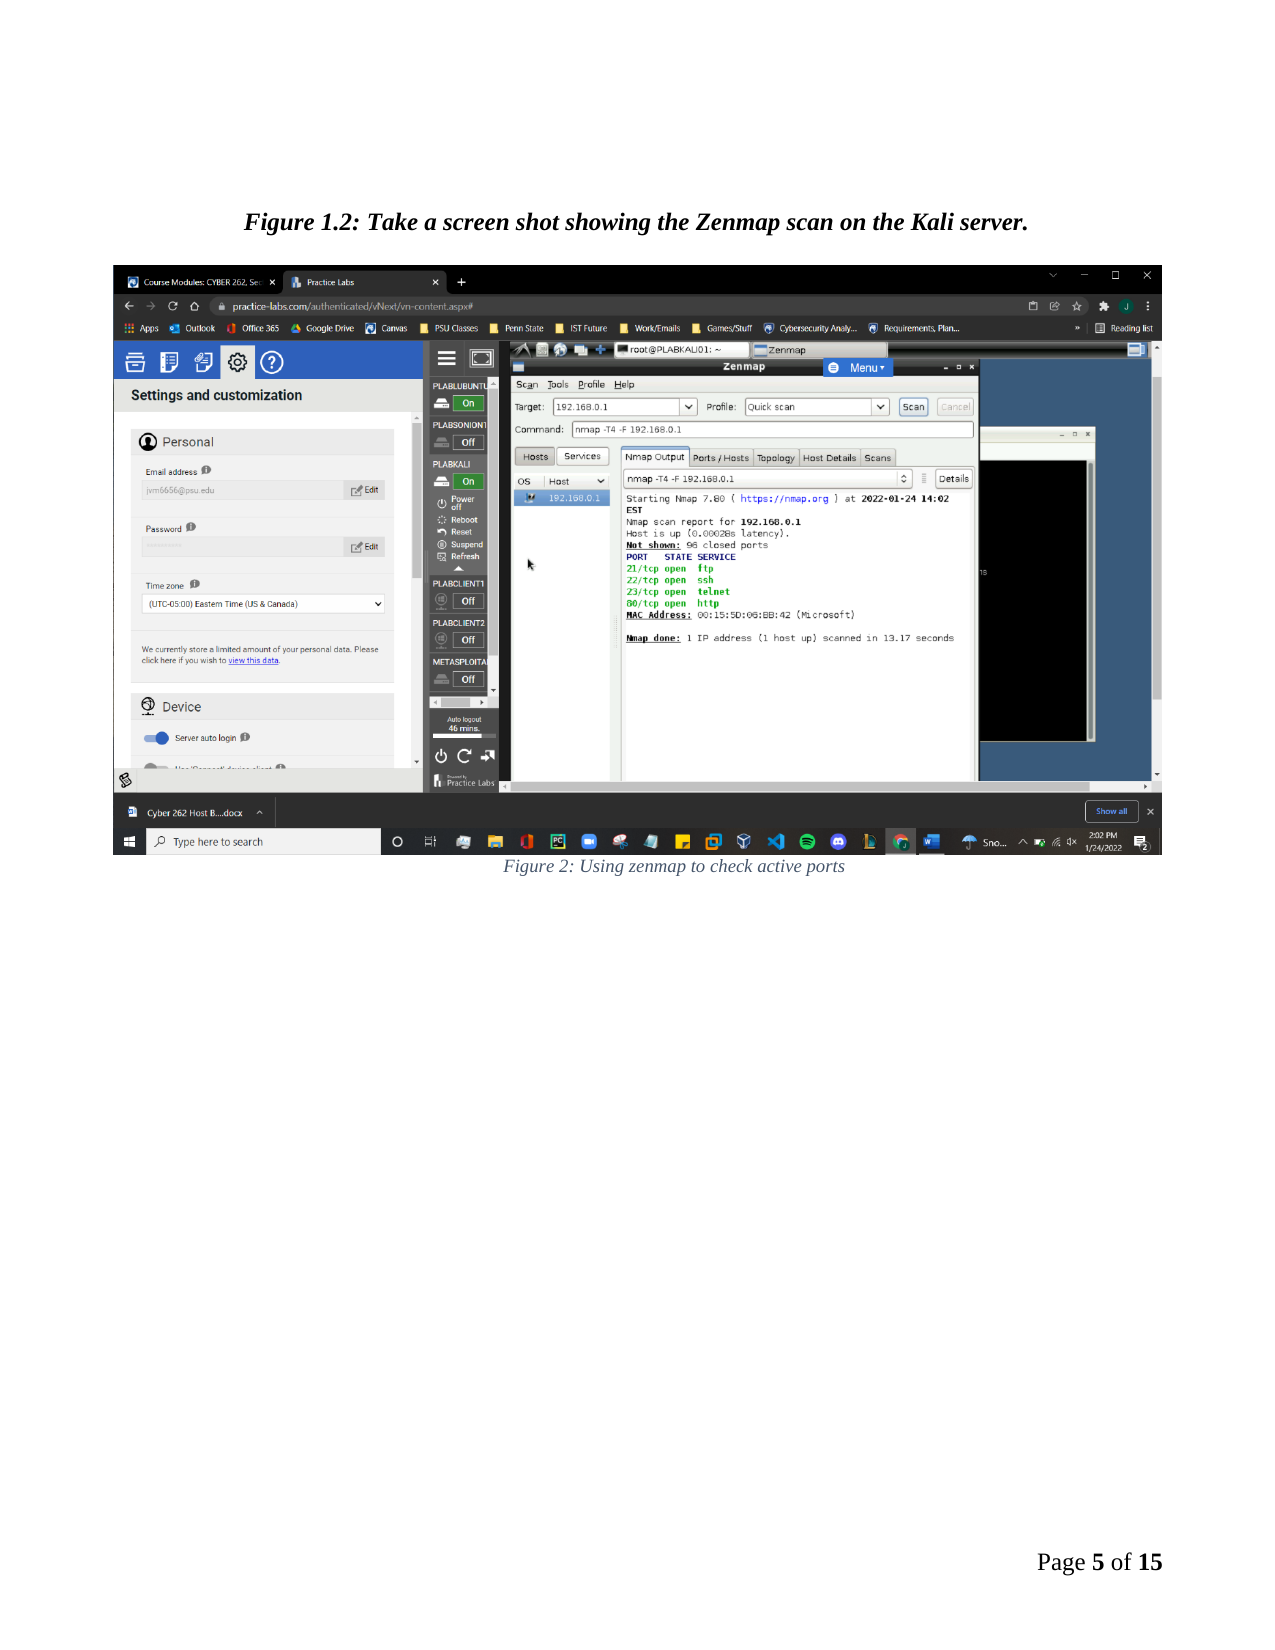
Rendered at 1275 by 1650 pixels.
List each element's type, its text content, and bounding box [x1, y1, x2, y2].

picture [113, 265, 1162, 855]
text Figure 1.2: Take a screen shot showing the Zenmap scan on the Kali server. [112, 207, 1162, 236]
